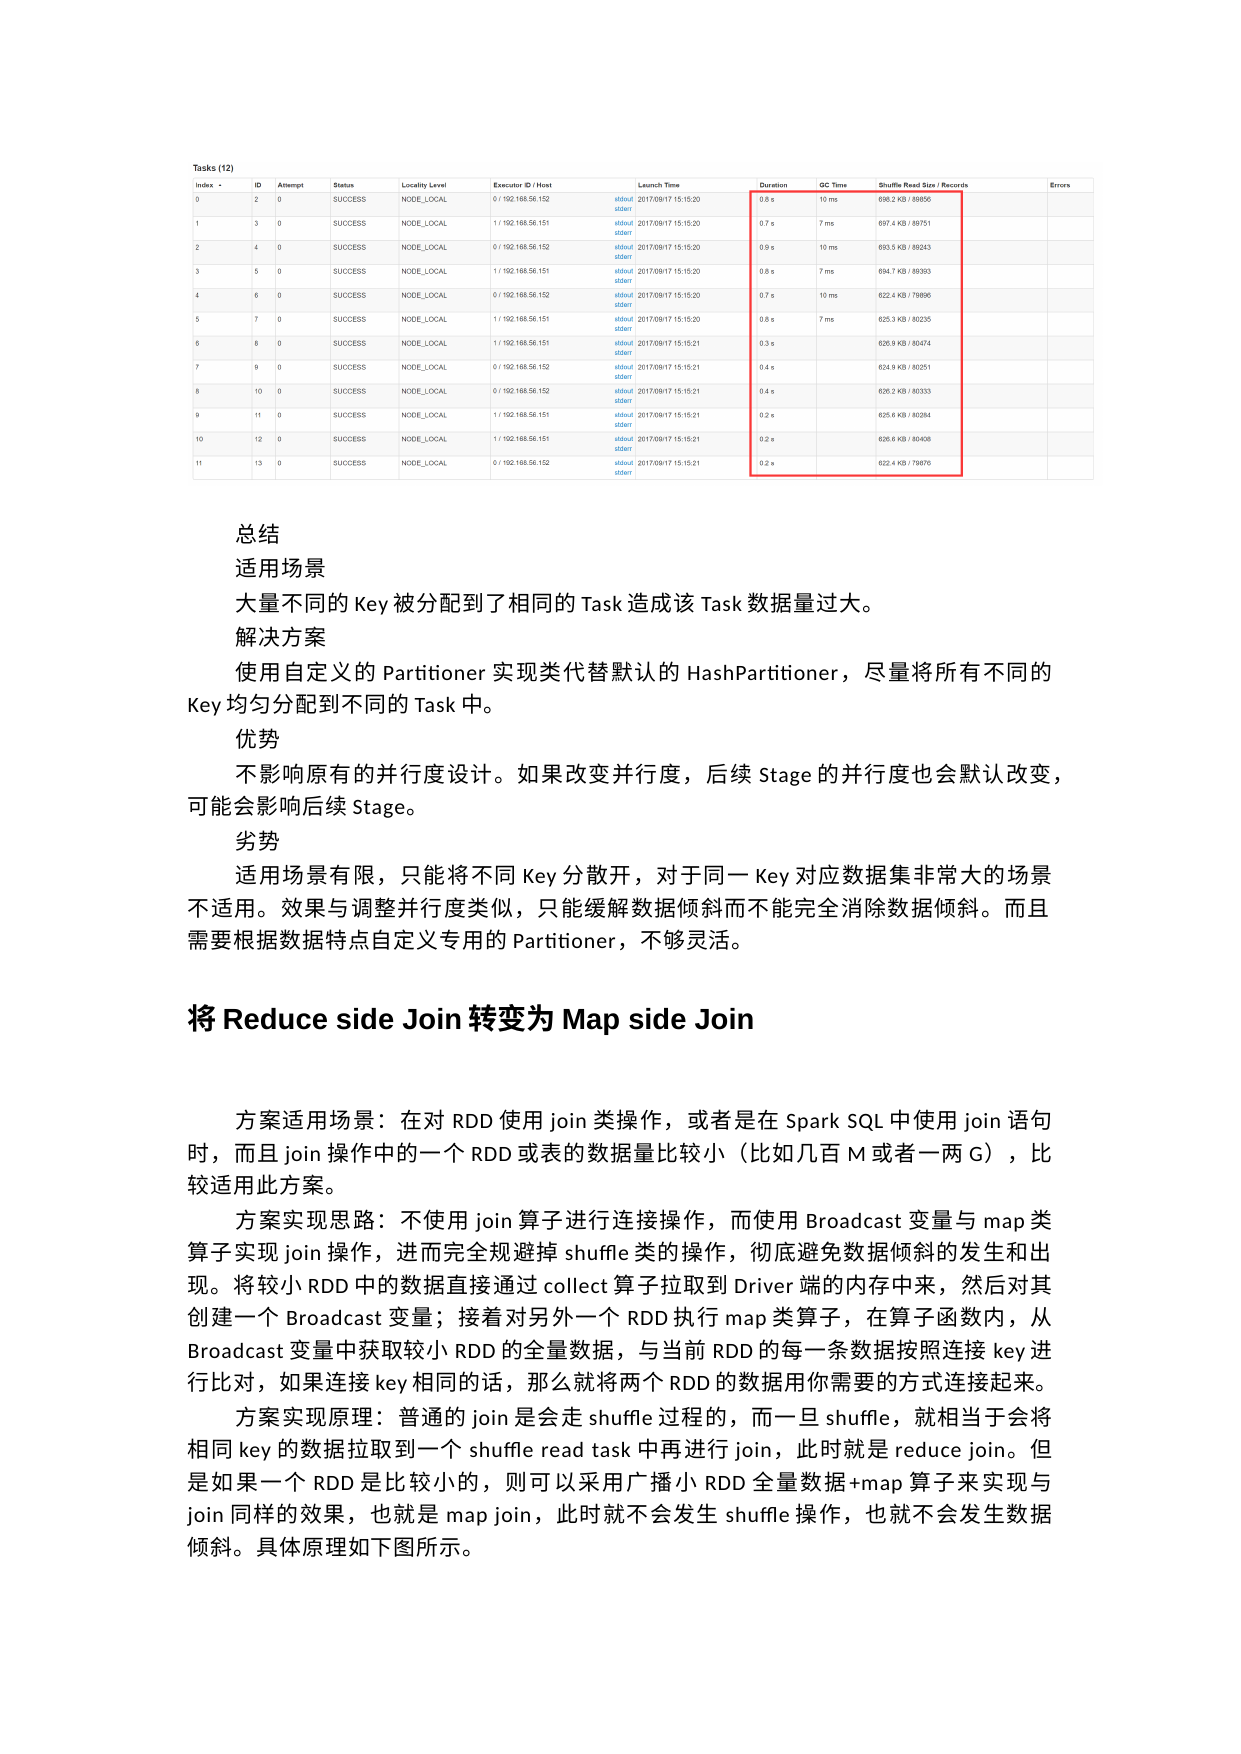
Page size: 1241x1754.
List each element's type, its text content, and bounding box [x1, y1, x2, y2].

text 劣势 [187, 823, 1053, 856]
text 适用场景 [187, 551, 1053, 583]
text 使用自定义的Partitioner实现类代替默认的HashPartitioner，尽量将所有不同的Key均匀分配到不同的Task中。 [187, 654, 1053, 719]
text 方案实现思路：不使用join算子进行连接操作，而使用Broadcast变量与map类算子实现join操作，进而完全规避掉shuffle类的操作，彻底避免数据倾斜的发生和出现。将较小RDD中的数据直接通过collect算子拉取到Driver端的内存中来，然后对其创建一个Broadcast变量；接着对另外一个RDD执行map类算子，在算子函数内，从Broadcast变量中获取较小RDD的全量数据，与当前RDD的每一条数据按照连接key进行比对，如果连接key相同的话，那么就将两个RDD的数据用你需要的方式连接起来。 [187, 1202, 1053, 1397]
text 总结 [187, 516, 1053, 549]
text 解决方案 [187, 620, 1053, 652]
subtitle 将Reduce side Join转变为Map side Join [187, 984, 1053, 1049]
picture [187, 162, 1103, 486]
text 优势 [187, 722, 1053, 754]
text 方案实现原理：普通的join是会走shuffle过程的，而一旦shuffle，就相当于会将相同key的数据拉取到一个shuffle read task中再进行join，此时就是reduce join。但是如果一个RDD是比较小的，则可以采用广播小RDD全量数据+map算子来实现与join同样的效果，也就是map join，此时就不会发生shuffle操作，也就不会发生数据倾斜。具体原理如下图所示。 [187, 1399, 1053, 1562]
text 大量不同的Key被分配到了相同的Task造成该Task数据量过大。 [187, 585, 1053, 618]
text 方案适用场景：在对RDD使用join类操作，或者是在Spark SQL中使用join语句时，而且join操作中的一个RDD或表的数据量比较小（比如几百M或者一两G），比较适用此方案。 [187, 1103, 1053, 1200]
text 不影响原有的并行度设计。如果改变并行度，后续Stage的并行度也会默认改变，可能会影响后续Stage。 [187, 756, 1053, 821]
text 适用场景有限，只能将不同Key分散开，对于同一Key对应数据集非常大的场景不适用。效果与调整并行度类似，只能缓解数据倾斜而不能完全消除数据倾斜。而且需要根据数据特点自定义专用的Partitioner，不够灵活。 [187, 858, 1053, 955]
